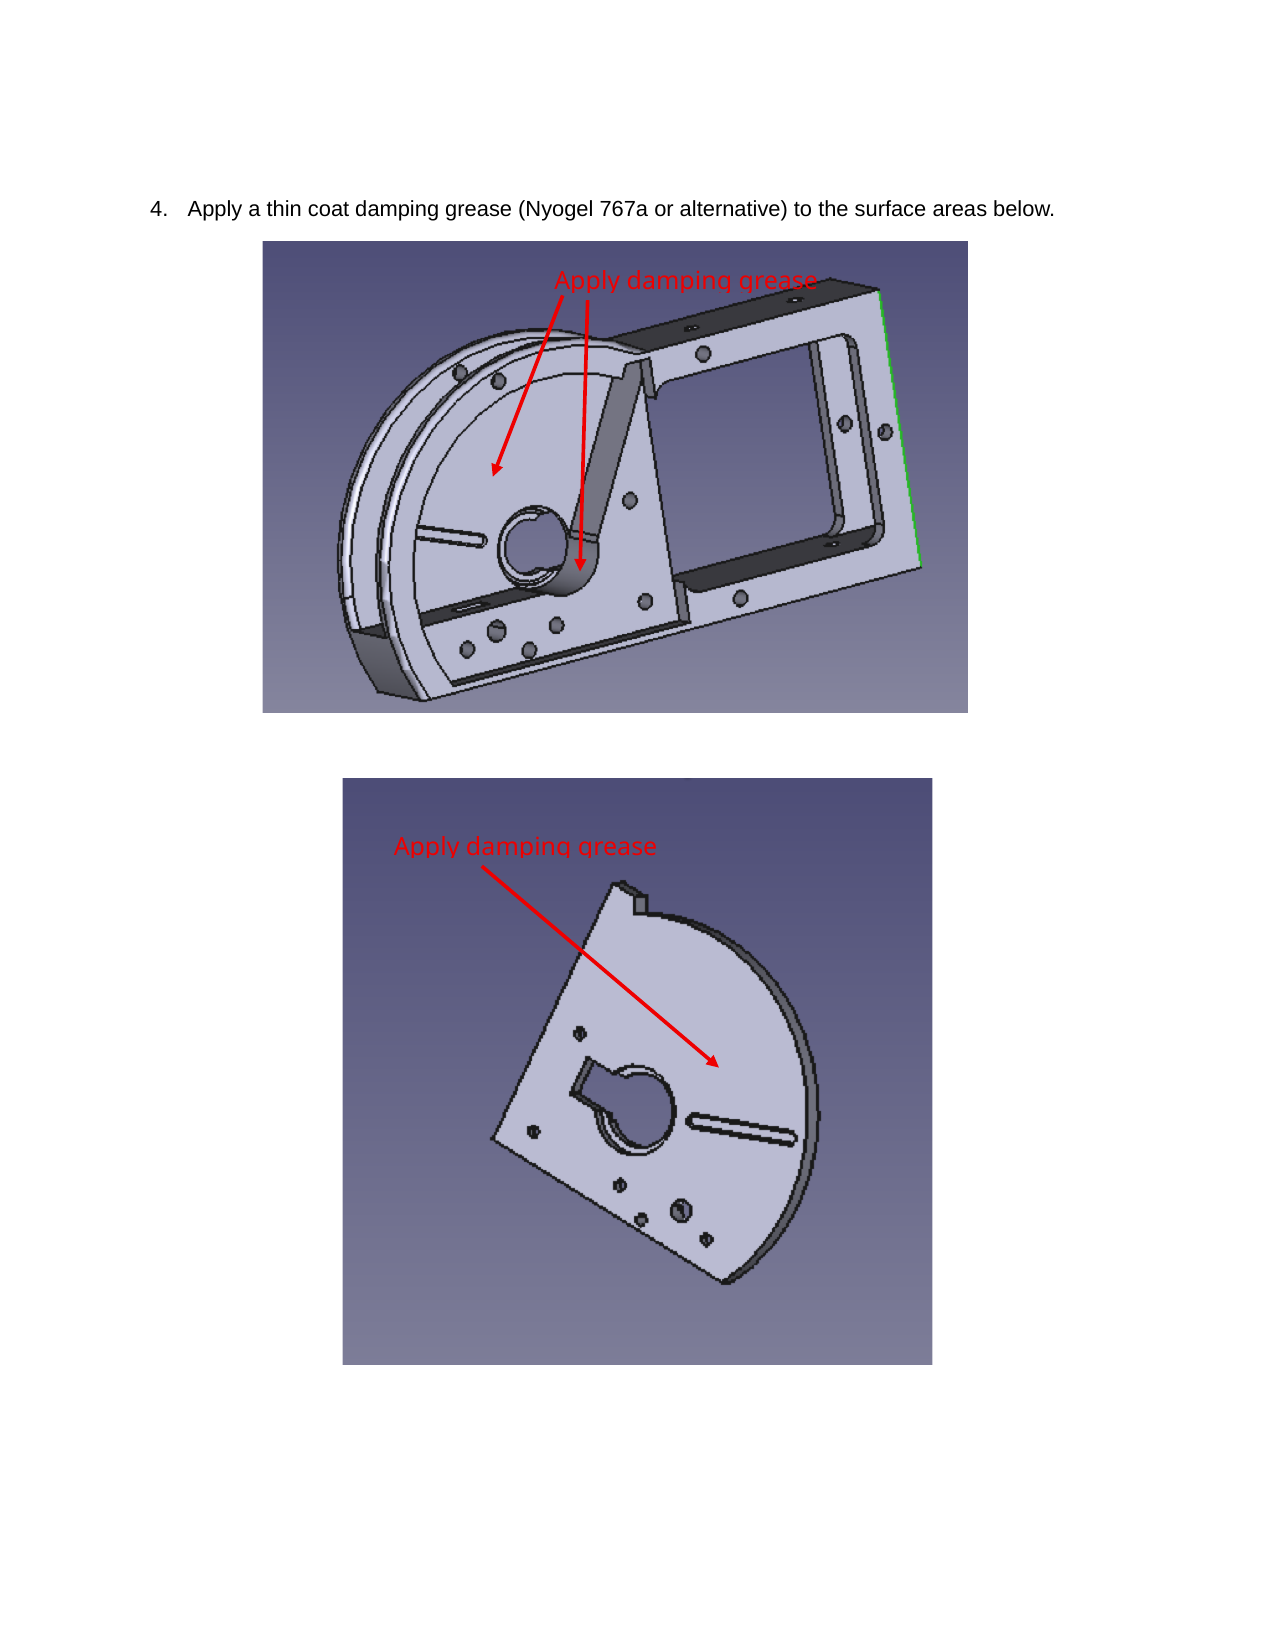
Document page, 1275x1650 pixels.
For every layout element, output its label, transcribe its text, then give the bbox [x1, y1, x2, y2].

list Apply a thin coat damping grease (Nyogel 767a or alternative) to the surface areas below. [150, 196, 1125, 221]
picture [262, 241, 968, 713]
picture [342, 778, 933, 1365]
